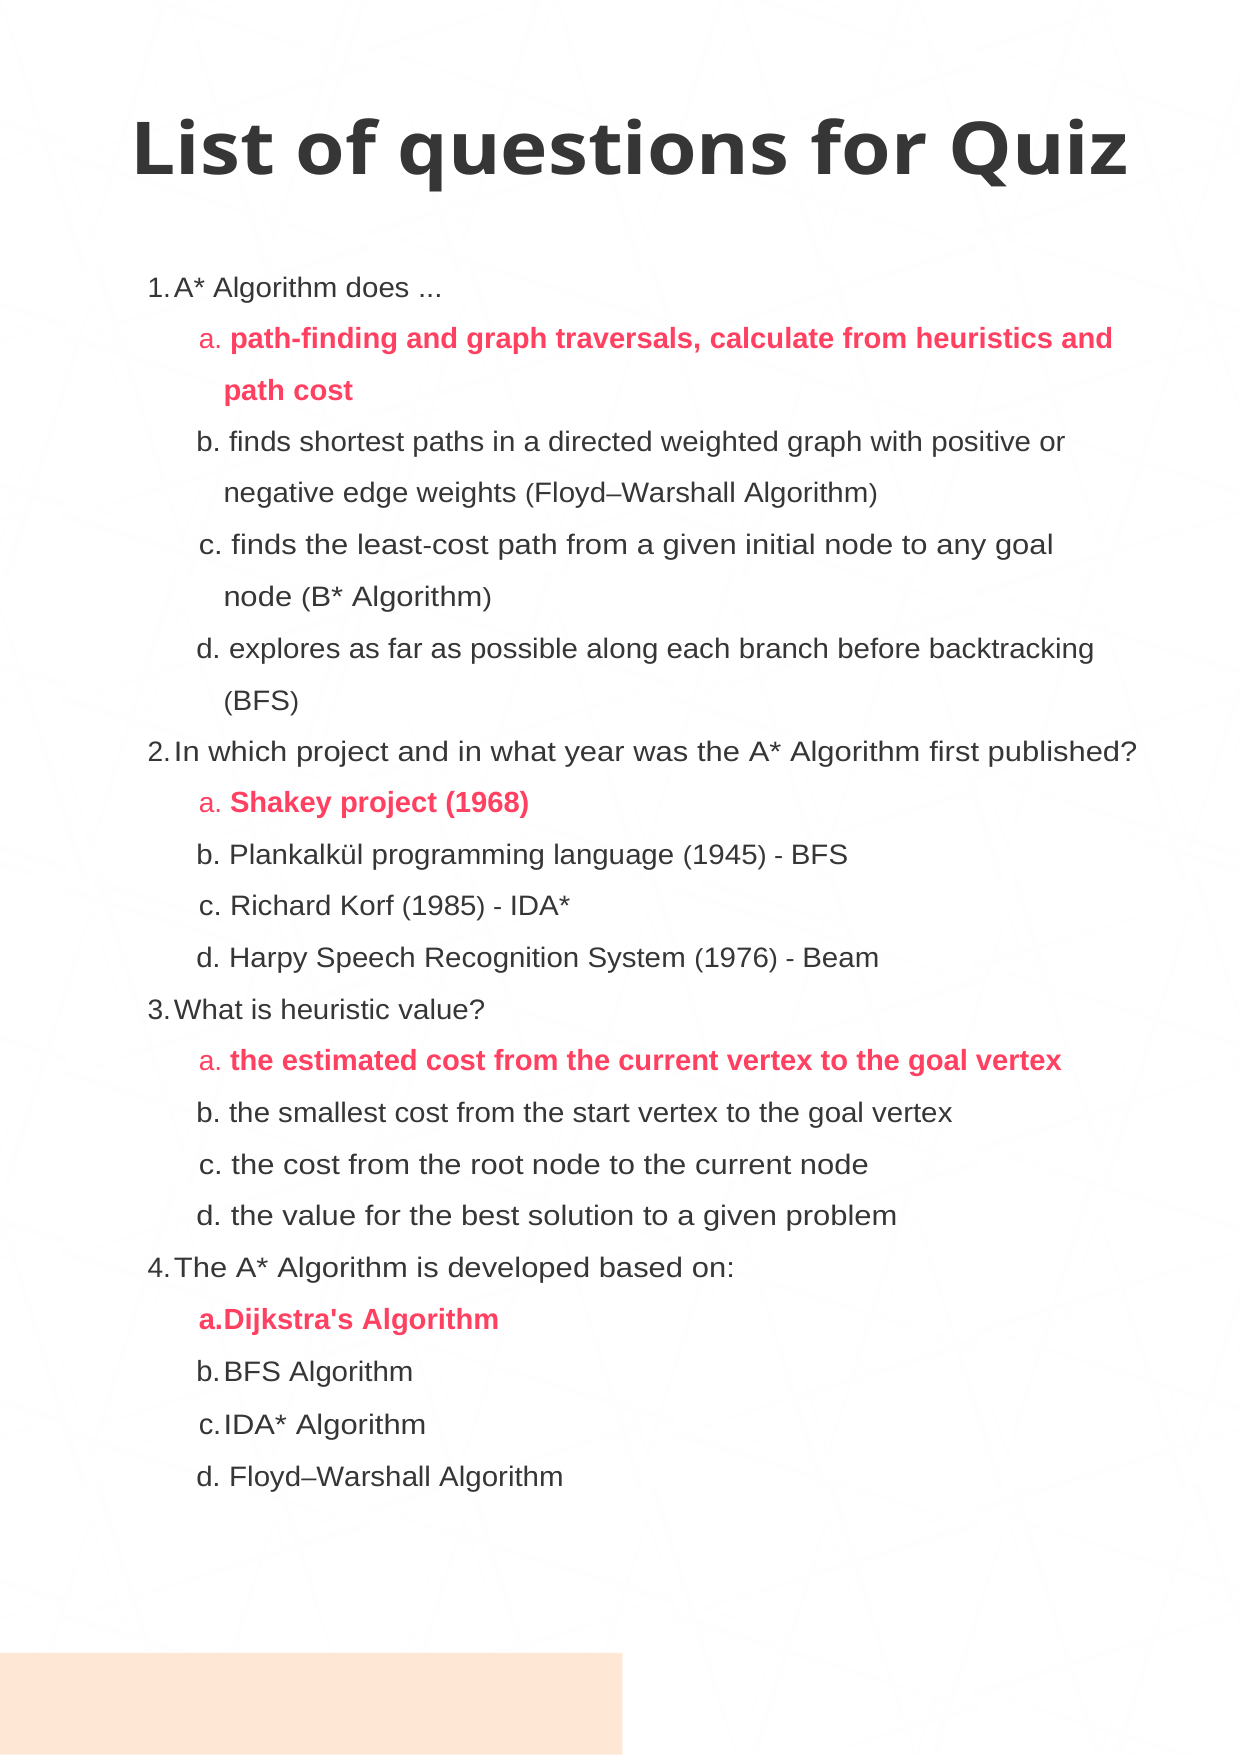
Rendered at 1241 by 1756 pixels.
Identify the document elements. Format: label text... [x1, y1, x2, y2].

list What is heuristic value? [147, 993, 1140, 1025]
text c. finds the least-cost path from a given initial node to any goal node (B* Algorithm) [198, 528, 1103, 612]
list In which project and in what year was the A* Algorithm first published? [147, 735, 1140, 767]
text d. Harpy Speech Recognition System (1976) - Beam [196, 941, 1140, 973]
text b. the smallest cost from the start vertex to the goal vertex [196, 1096, 1140, 1128]
list The A* Algorithm is developed based on: [147, 1251, 1140, 1283]
subtitle Dijkstra's Algorithm [198, 1302, 1140, 1335]
subtitle a. Shakey project (1968) [198, 785, 1140, 819]
subtitle a. path-finding and graph traversals, calculate from heuristics and path cost [198, 321, 1140, 406]
list IDA* Algorithm [198, 1407, 1140, 1441]
text d. Floyd–Warshall Algorithm [196, 1460, 1140, 1492]
list BFS Algorithm [196, 1354, 1140, 1388]
text b. Plankalkül programming language (1945) - BFS [196, 838, 1140, 870]
text d. the value for the best solution to a given problem [196, 1199, 1140, 1232]
text d. explores as far as possible along each branch before backtracking (BFS) [196, 632, 1140, 716]
text c. Richard Korf (1985) - IDA* [198, 889, 1140, 922]
picture [0, 0, 1241, 1755]
subtitle List of questions for Quiz [130, 97, 1140, 196]
text c. the cost from the root node to the current node [198, 1148, 1140, 1180]
subtitle a. the estimated cost from the current vertex to the goal vertex [198, 1043, 1140, 1077]
list A* Algorithm does ... [147, 271, 1140, 303]
text b. finds shortest paths in a directed weighted graph with positive or negative edge weights (Floyd–Warshall Algorithm) [196, 425, 1140, 509]
